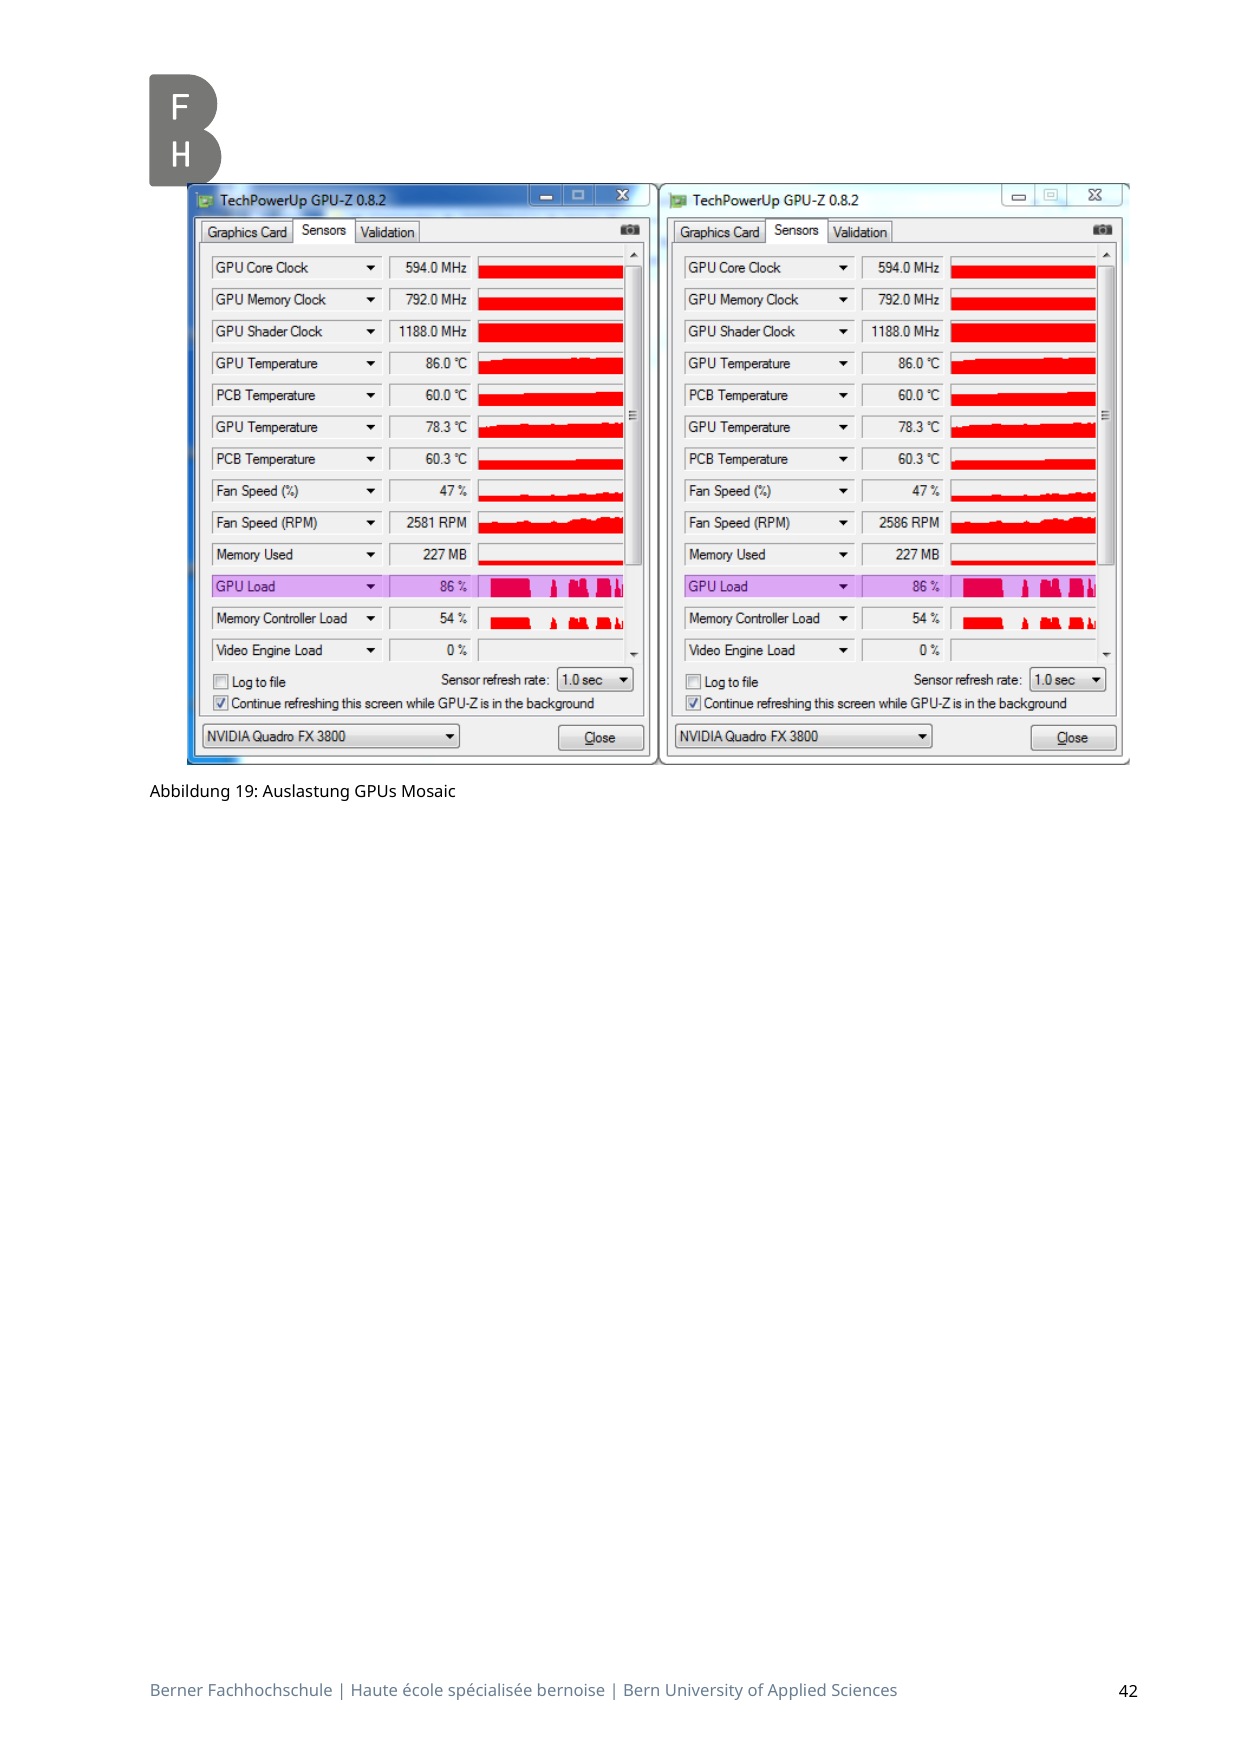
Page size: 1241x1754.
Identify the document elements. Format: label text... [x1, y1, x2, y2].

picture [187, 183, 1130, 765]
text Abbildung 19: Auslastung GPUs Mosaic [149, 777, 1136, 803]
